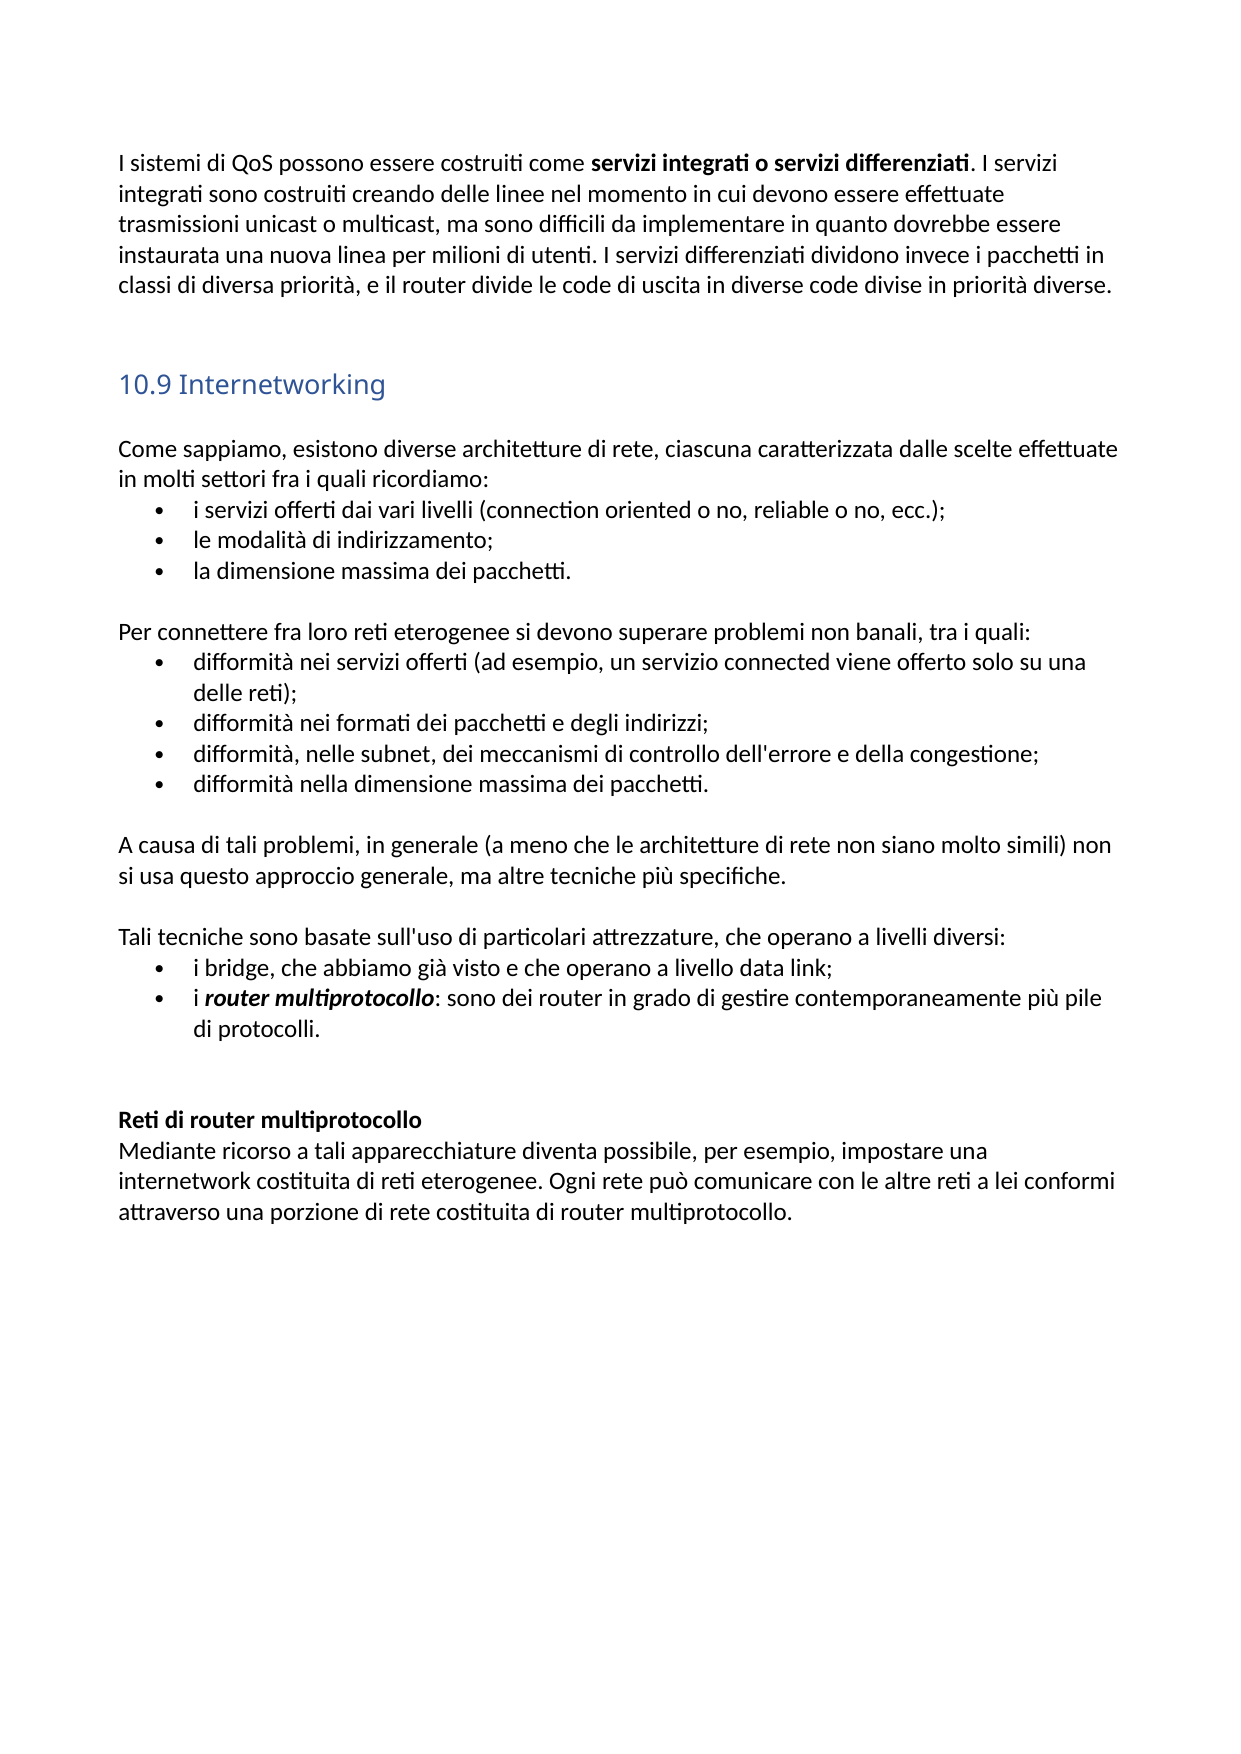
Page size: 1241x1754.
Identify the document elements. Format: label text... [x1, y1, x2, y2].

text Reti di router multiprotocollo [118, 1104, 1122, 1135]
text Come sappiamo, esistono diverse architetture di rete, ciascuna caratterizzata dalle scelte effettuate in molti settori fra i quali ricordiamo: [118, 433, 1122, 494]
list difformità nei formati dei pacchetti e degli indirizzi; [156, 707, 1122, 738]
list difformità nella dimensione massima dei pacchetti. [156, 768, 1122, 799]
text Tali tecniche sono basate sull'uso di particolari attrezzature, che operano a livelli diversi: [118, 921, 1122, 952]
list i bridge, che abbiamo già visto e che operano a livello data link; [156, 952, 1122, 982]
text Per connettere fra loro reti eterogenee si devono superare problemi non banali, tra i quali: [118, 616, 1122, 646]
text I sistemi di QoS possono essere costruiti come servizi integrati o servizi differenziati. I servizi integrati sono costruiti creando delle linee nel momento in cui devono essere effettuate trasmissioni unicast o multicast, ma sono difficili da implementare in quanto dovrebbe essere instaurata una nuova linea per milioni di utenti. I servizi differenziati dividono invece i pacchetti in classi di diversa priorità, e il router divide le code di uscita in diverse code divise in priorità diverse. [118, 148, 1122, 300]
list difformità, nelle subnet, dei meccanismi di controllo dell'errore e della congestione; [156, 738, 1122, 768]
text Mediante ricorso a tali apparecchiature diventa possibile, per esempio, impostare una internetwork costituita di reti eterogenee. Ogni rete può comunicare con le altre reti a lei conformi attraverso una porzione di rete costituita di router multiprotocollo. [118, 1135, 1122, 1226]
list i servizi offerti dai vari livelli (connection oriented o no, reliable o no, ecc.); [156, 494, 1122, 524]
list la dimensione massima dei pacchetti. [156, 555, 1122, 585]
subtitle 10.9 Internetworking [118, 365, 1122, 402]
list le modalità di indirizzamento; [156, 524, 1122, 555]
list difformità nei servizi offerti (ad esempio, un servizio connected viene offerto solo su una delle reti); [156, 646, 1122, 707]
text A causa di tali problemi, in generale (a meno che le architetture di rete non siano molto simili) non si usa questo approccio generale, ma altre tecniche più specifiche. [118, 829, 1122, 891]
list i router multiprotocollo: sono dei router in grado di gestire contemporaneamente più pile di protocolli. [156, 982, 1122, 1043]
